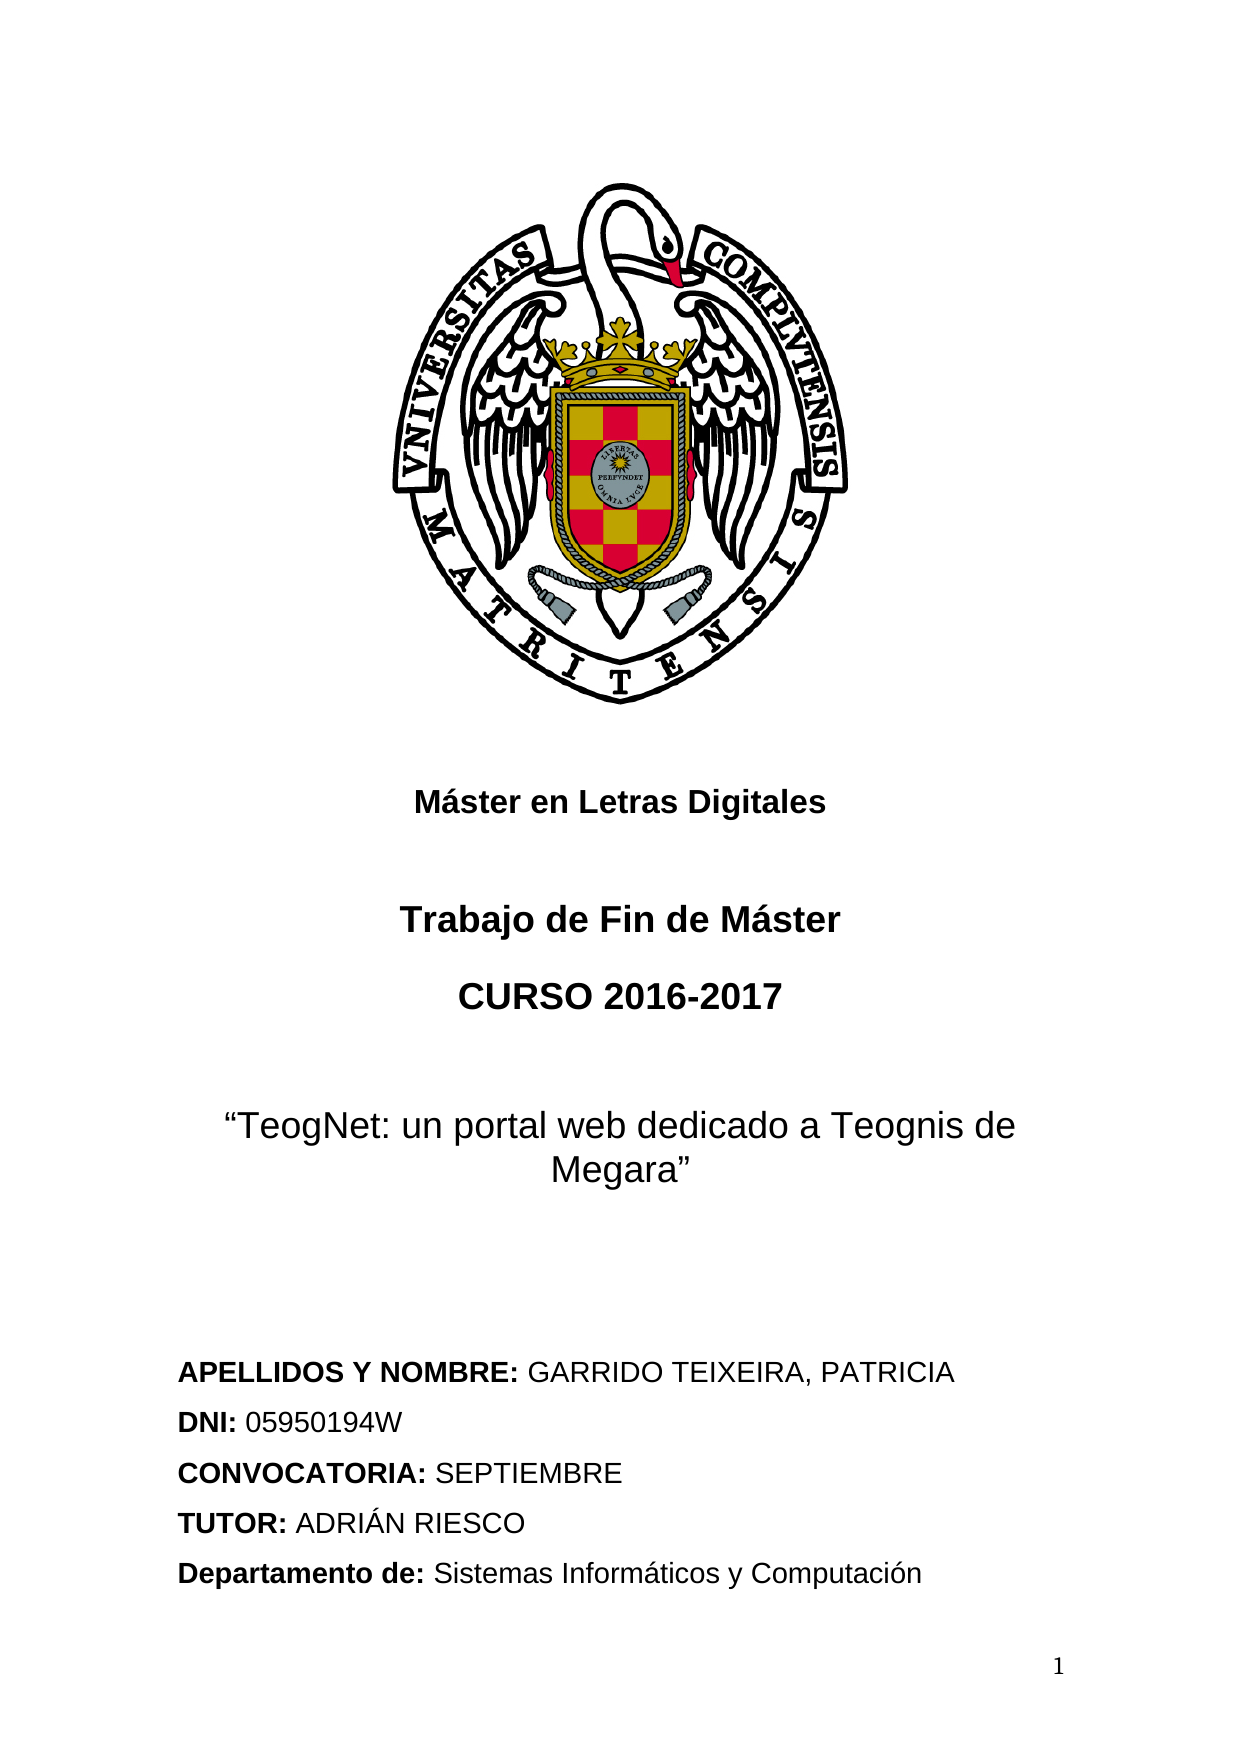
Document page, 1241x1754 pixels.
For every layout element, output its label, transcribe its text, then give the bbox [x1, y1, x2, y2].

text DNI: 05950194W [177, 1406, 1063, 1439]
text CONVOCATORIA: SEPTIEMBRE [177, 1456, 1063, 1489]
text APELLIDOS Y NOMBRE: GARRIDO TEIXEIRA, PATRICIA [177, 1355, 1063, 1389]
text Trabajo de Fin de Máster [177, 898, 1063, 941]
text “TeogNet: un portal web dedicado a Teognis de Megara” [177, 1104, 1063, 1190]
text CURSO 2016-2017 [177, 974, 1063, 1017]
picture [387, 183, 853, 711]
text Máster en Letras Digitales [177, 782, 1063, 821]
text Departamento de: Sistemas Informáticos y Computación [177, 1556, 1063, 1590]
text TUTOR: ADRIÁN RIESCO [177, 1506, 1063, 1540]
